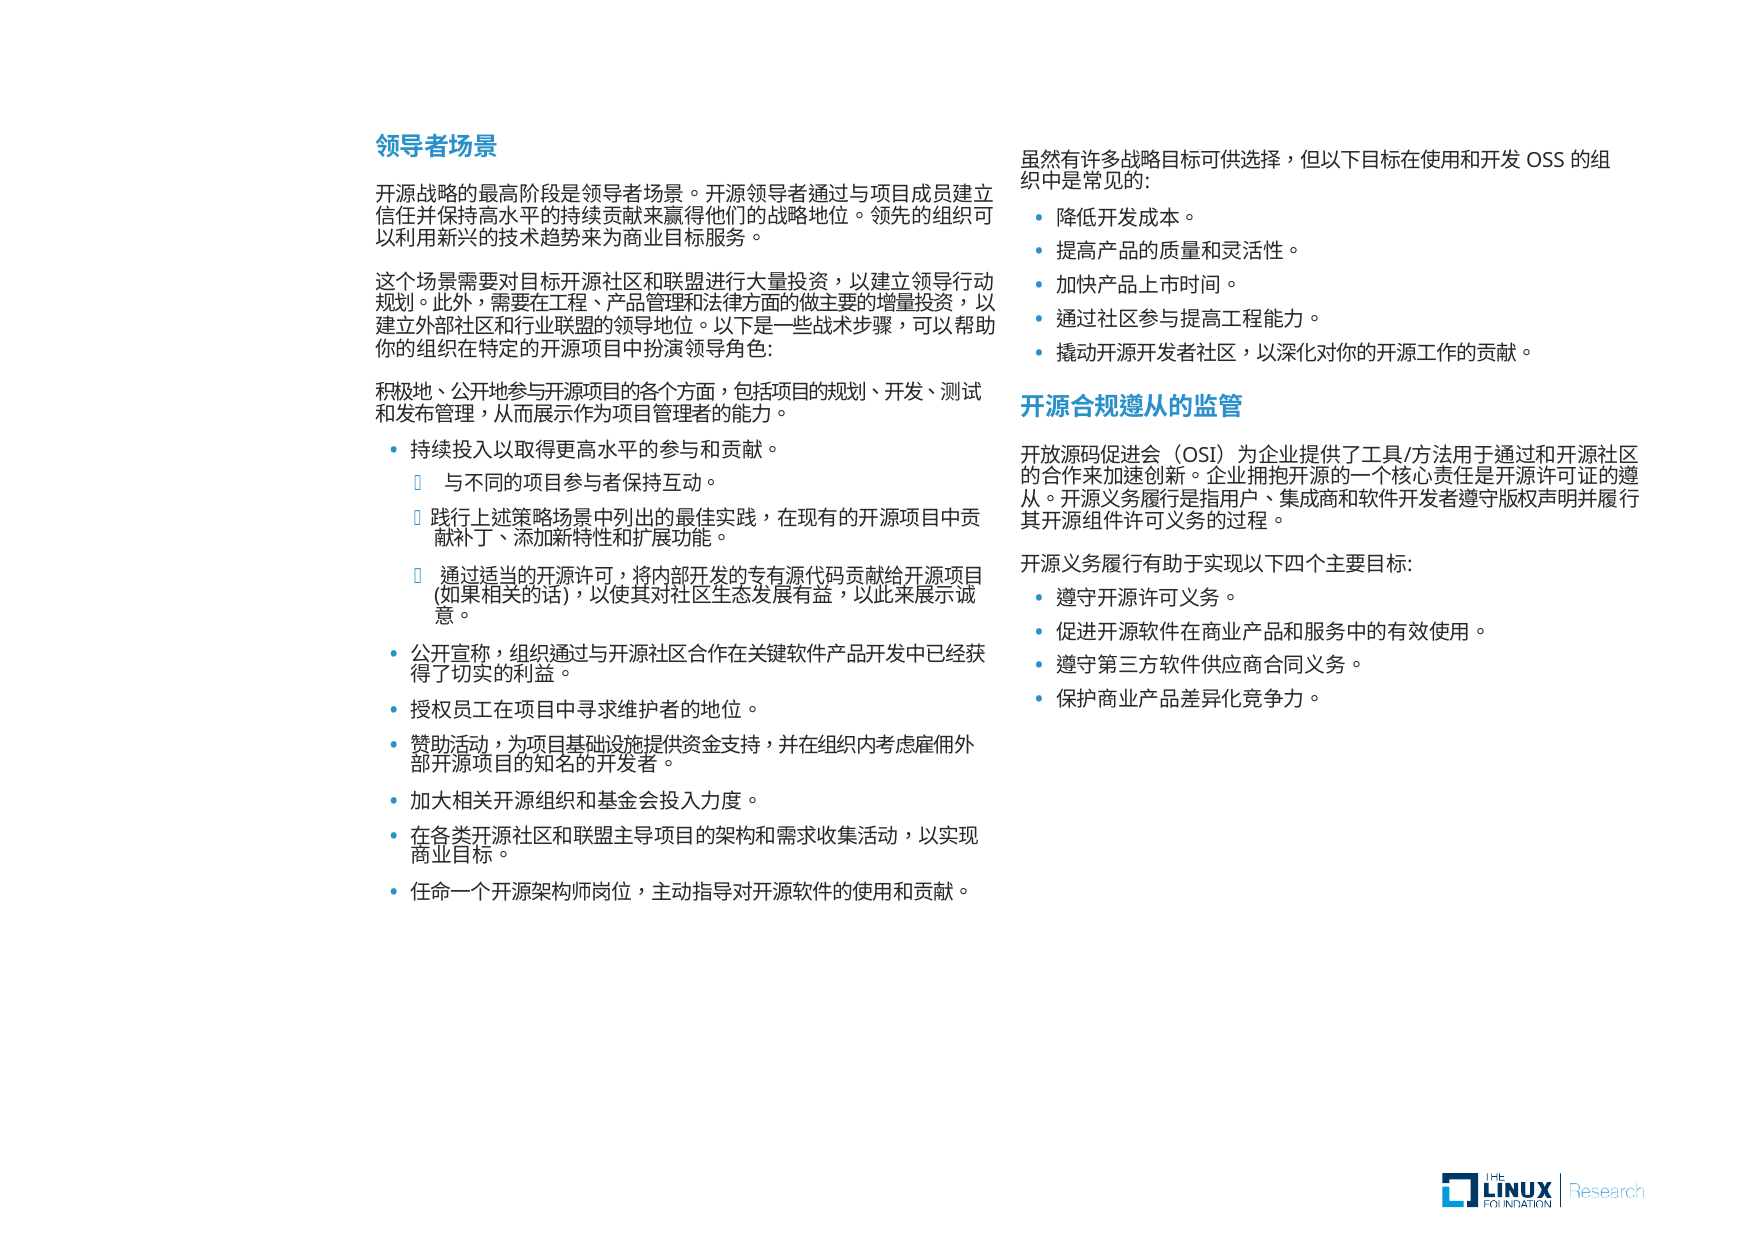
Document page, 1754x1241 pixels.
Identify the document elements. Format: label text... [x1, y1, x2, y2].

list 撬动开源开发者社区，以深化对你的开源工作的贡献。 [1035, 338, 1754, 366]
text 积极地、公开地参与开源项目的各个方面，包括项目的规划、开发、测试和发布管理，从而展示作为项目管理者的能力。 [375, 382, 989, 427]
list 保护商业产品差异化竞争力。 [1035, 684, 1754, 713]
list 加大相关开源组织和基金会投入力度。 [389, 786, 996, 814]
list 赞助活动，为项目基础设施提供资金支持，并在组织内考虑雇佣外部开源项目的知名的开发者。 [389, 735, 987, 778]
text  与不同的项目参与者保持互动。 [413, 468, 996, 497]
list 在各类开源社区和联盟主导项目的架构和需求收集活动，以实现商业目标。 [389, 826, 996, 869]
list 遵守第三方软件供应商合同义务。 [1035, 651, 1754, 679]
text  践行上述策略场景中列出的最佳实践，在现有的开源项目中贡献补丁、添加新特性和扩展功能。 [413, 509, 995, 551]
list 公开宣称，组织通过与开源社区合作在关键软件产品开发中已经获得了切实的利益。 [389, 644, 991, 687]
picture [1570, 1183, 1644, 1198]
text 虽然有许多战略目标可供选择，但以下目标在使用和开发 OSS 的组织中是常见的: [1020, 149, 1623, 195]
list 通过社区参与提高工程能力。 [1035, 304, 1754, 332]
text 开源义务履行有助于实现以下四个主要目标: [1020, 549, 1754, 578]
list 授权员工在项目中寻求维护者的地位。 [389, 695, 996, 723]
list 提高产品的质量和灵活性。 [1035, 236, 1754, 265]
list 持续投入以取得更高水平的参与和贡献。 [389, 435, 996, 463]
list 降低开发成本。 [1035, 203, 1754, 231]
text 这个场景需要对目标开源社区和联盟进行大量投资，以建立领导行动规划。此外，需要在工程、产品管理和法律方面的做主要的增量投资，以建立外部社区和行业联盟的领导地位。以下是一些战术步骤，可以帮助你的组织在特定的开源项目中扮演领导角色: [375, 271, 996, 362]
subtitle 领导者场景 [375, 129, 996, 163]
subtitle 开源合规遵从的监管 [1020, 389, 1754, 423]
list 加快产品上市时间。 [1035, 270, 1754, 299]
picture [1521, 1182, 1552, 1198]
list 促进开源软件在商业产品和服务中的有效使用。 [1035, 617, 1754, 645]
list 任命一个开源架构师岗位，主动指导对开源软件的使用和贡献。 [389, 877, 996, 905]
text 开源战略的最高阶段是领导者场景。开源领导者通过与项目成员建立信任并保持高水平的持续贡献来赢得他们的战略地位。领先的组织可以利用新兴的技术趋势来为商业目标服务。 [375, 184, 996, 252]
text  通过适当的开源许可，将内部开发的专有源代码贡献给开源项目(如果相关的话)，以使其对社区生态发展有益，以此来展示诚意。 [413, 566, 995, 630]
text 开放源码促进会（OSI）为企业提供了工具/方法用于通过和开源社区的合作来加速创新。企业拥抱开源的一个核心责任是开源许可证的遵从。开源义务履行是指用户、集成商和软件开发者遵守版权声明并履行其开源组件许可义务的过程。 [1020, 444, 1640, 535]
list 遵守开源许可义务。 [1035, 583, 1754, 611]
